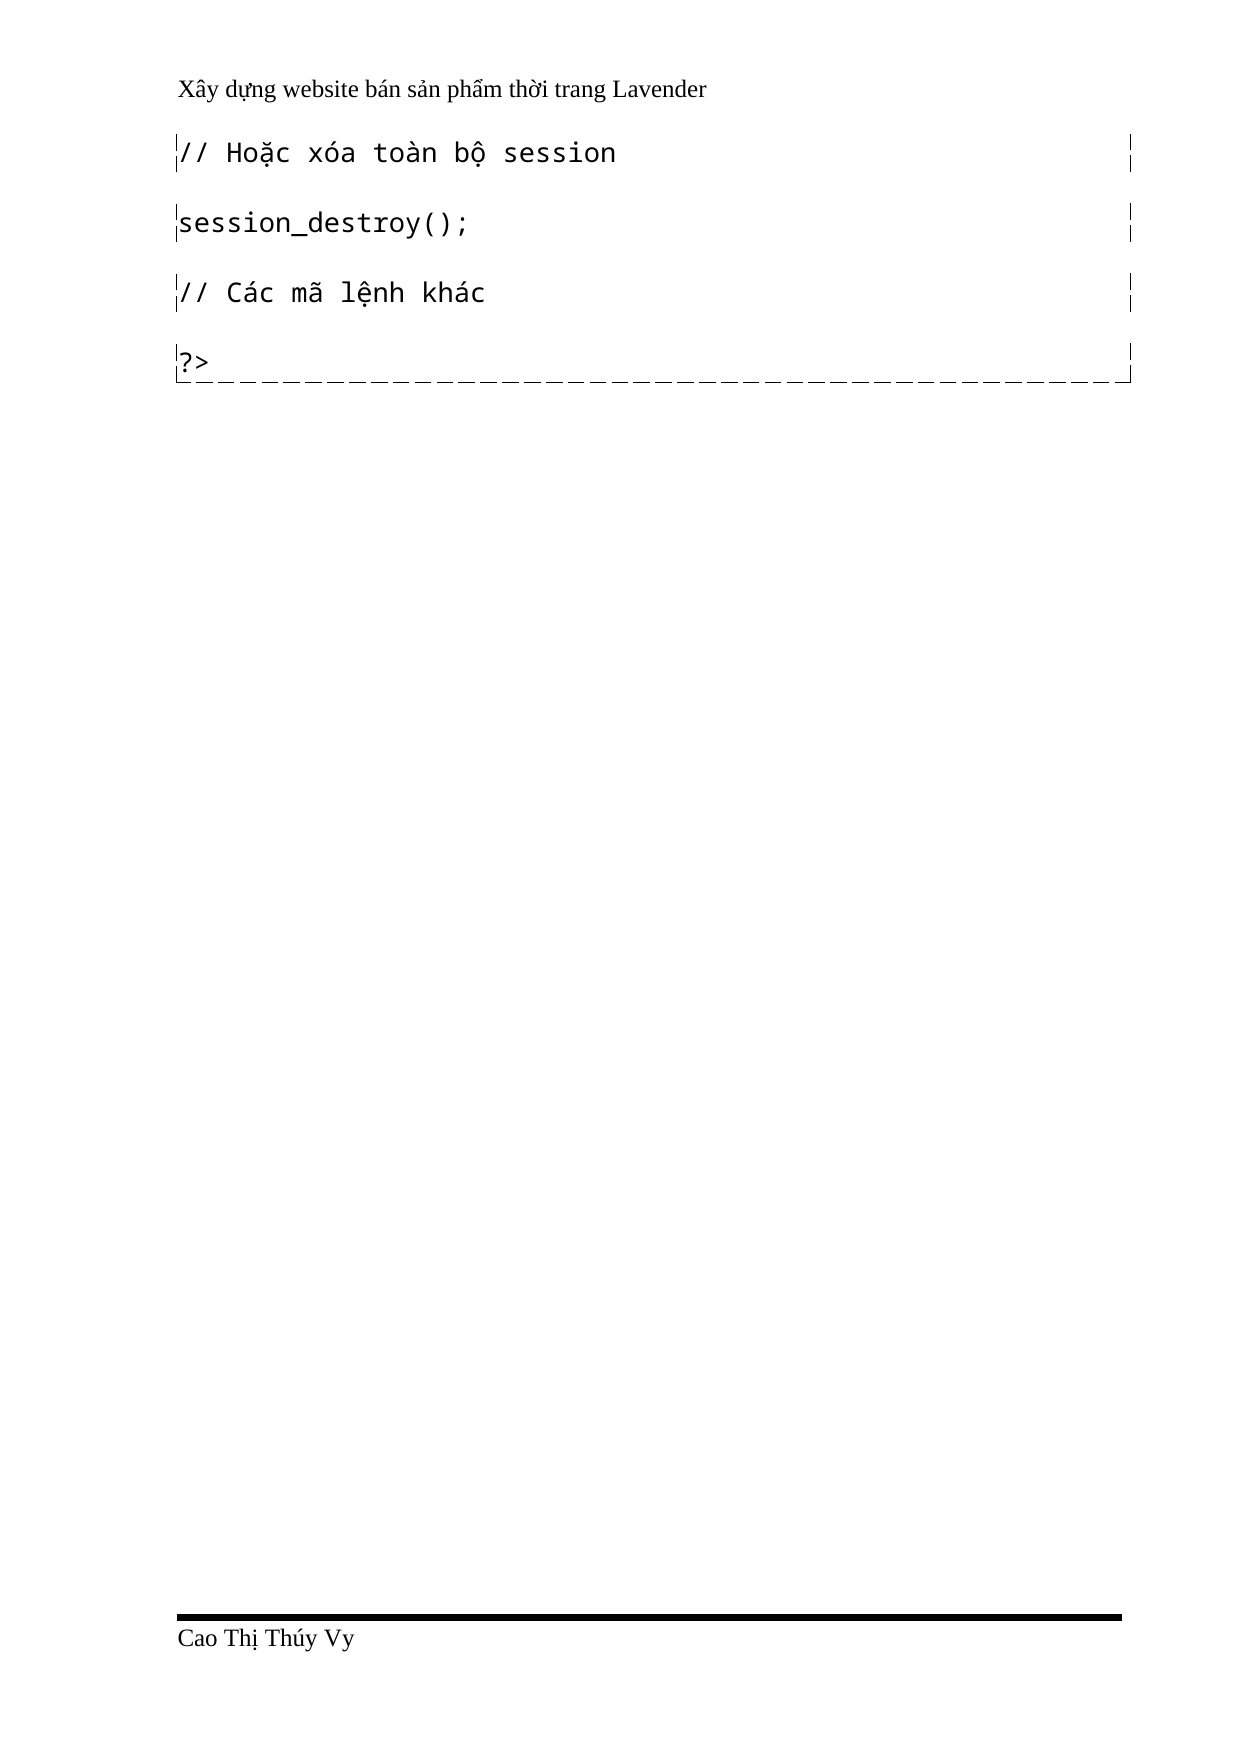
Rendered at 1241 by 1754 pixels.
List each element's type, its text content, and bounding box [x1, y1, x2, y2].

text session_destroy(); [176, 203, 1131, 242]
text ?> [176, 343, 1131, 383]
text // Hoặc xóa toàn bộ session [176, 133, 1131, 172]
text // Các mã lệnh khác [176, 273, 1131, 312]
